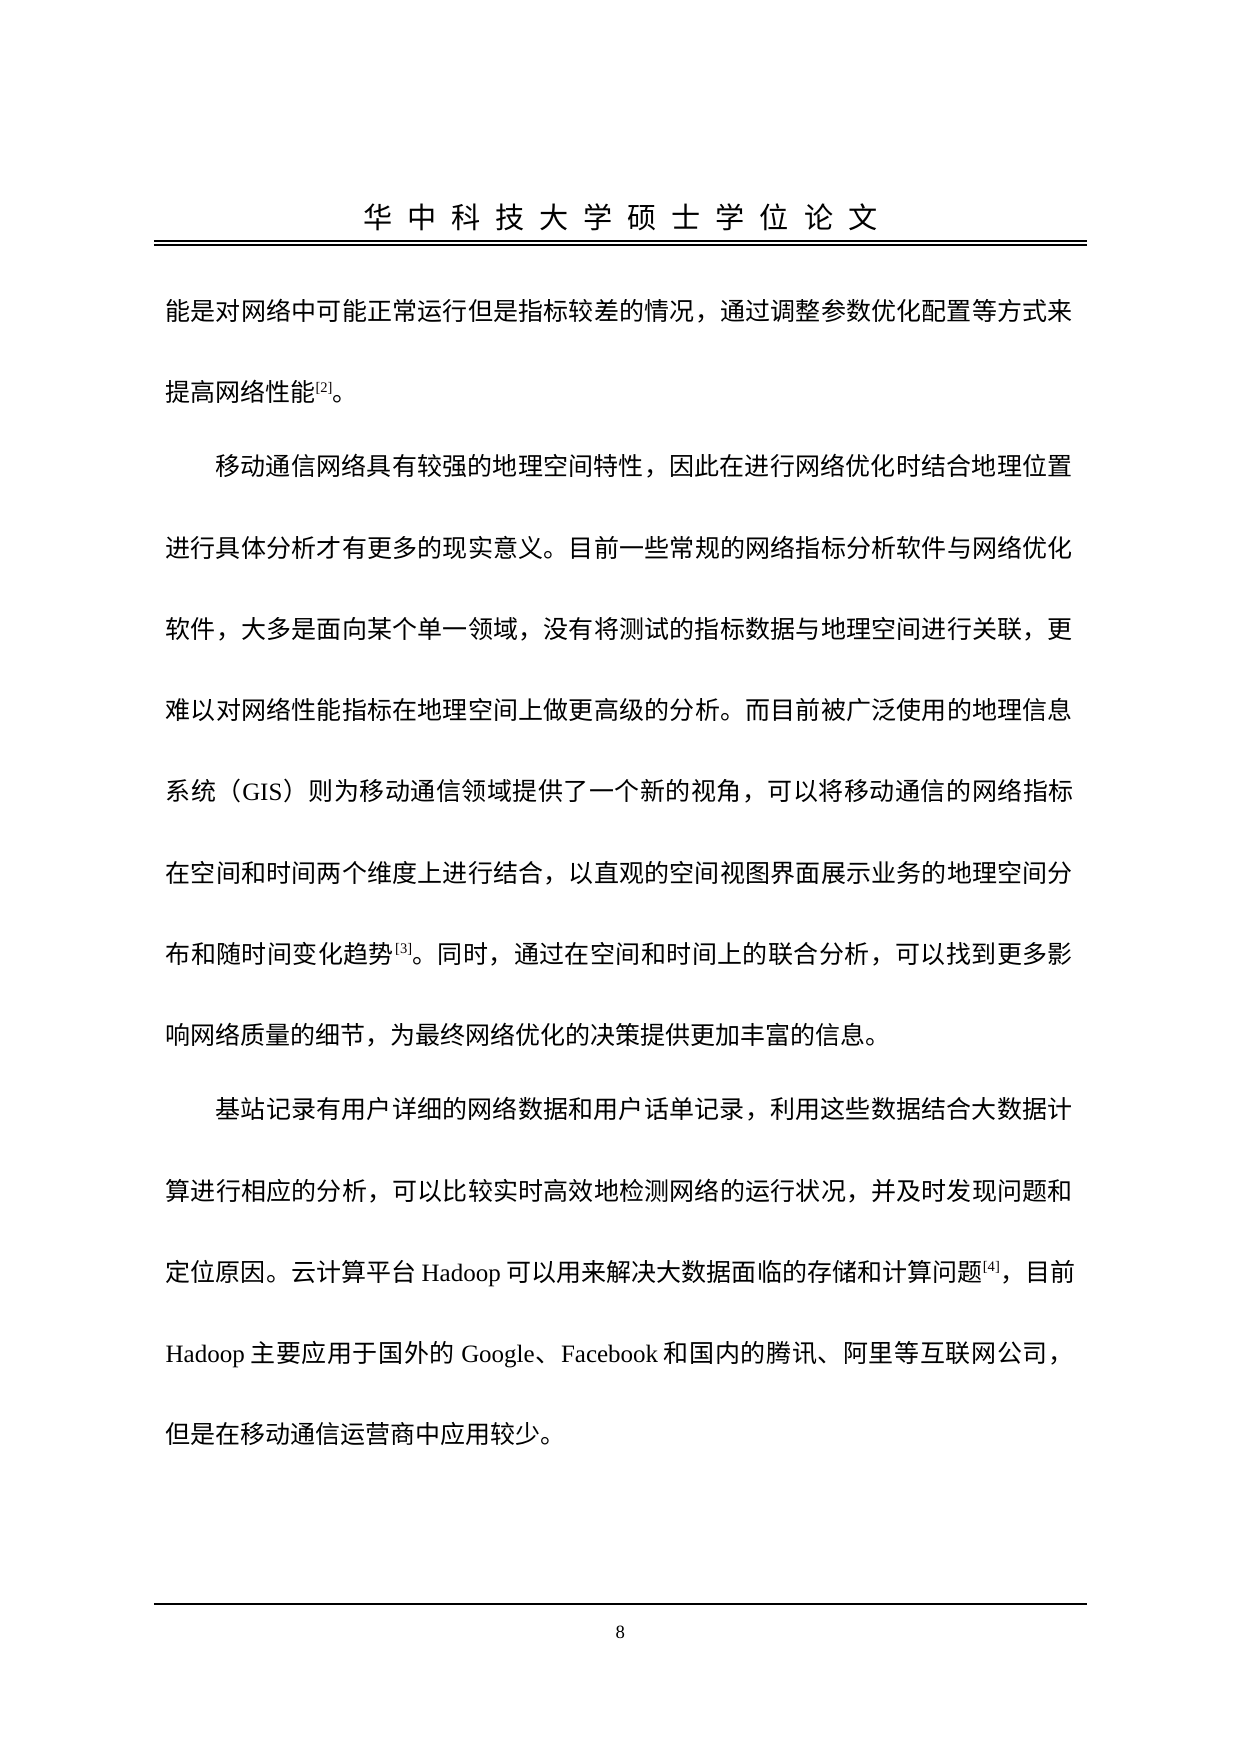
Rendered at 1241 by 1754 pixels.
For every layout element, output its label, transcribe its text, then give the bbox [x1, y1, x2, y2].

text 基站记录有用户详细的网络数据和用户话单记录，利用这些数据结合大数据计算进行相应的分析，可以比较实时高效地检测网络的运行状况，并及时发现问题和定位原因。云计算平台Hadoop可以用来解决大数据面临的存储和计算问题[4]，目前Hadoop主要应用于国外的Google、Facebook和国内的腾讯、阿里等互联网公司，但是在移动通信运营商中应用较少。 [165, 1075, 1075, 1465]
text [165, 277, 1075, 423]
text 移动通信网络具有较强的地理空间特性，因此在进行网络优化时结合地理位置进行具体分析才有更多的现实意义。目前一些常规的网络指标分析软件与网络优化软件，大多是面向某个单一领域，没有将测试的指标数据与地理空间进行关联，更难以对网络性能指标在地理空间上做更高级的分析。而目前被广泛使用的地理信息系统（GIS）则为移动通信领域提供了一个新的视角，可以将移动通信的网络指标在空间和时间两个维度上进行结合，以直观的空间视图界面展示业务的地理空间分布和随时间变化趋势[3]。同时，通过在空间和时间上的联合分析，可以找到更多影响网络质量的细节，为最终网络优化的决策提供更加丰富的信息。 [165, 432, 1075, 1066]
